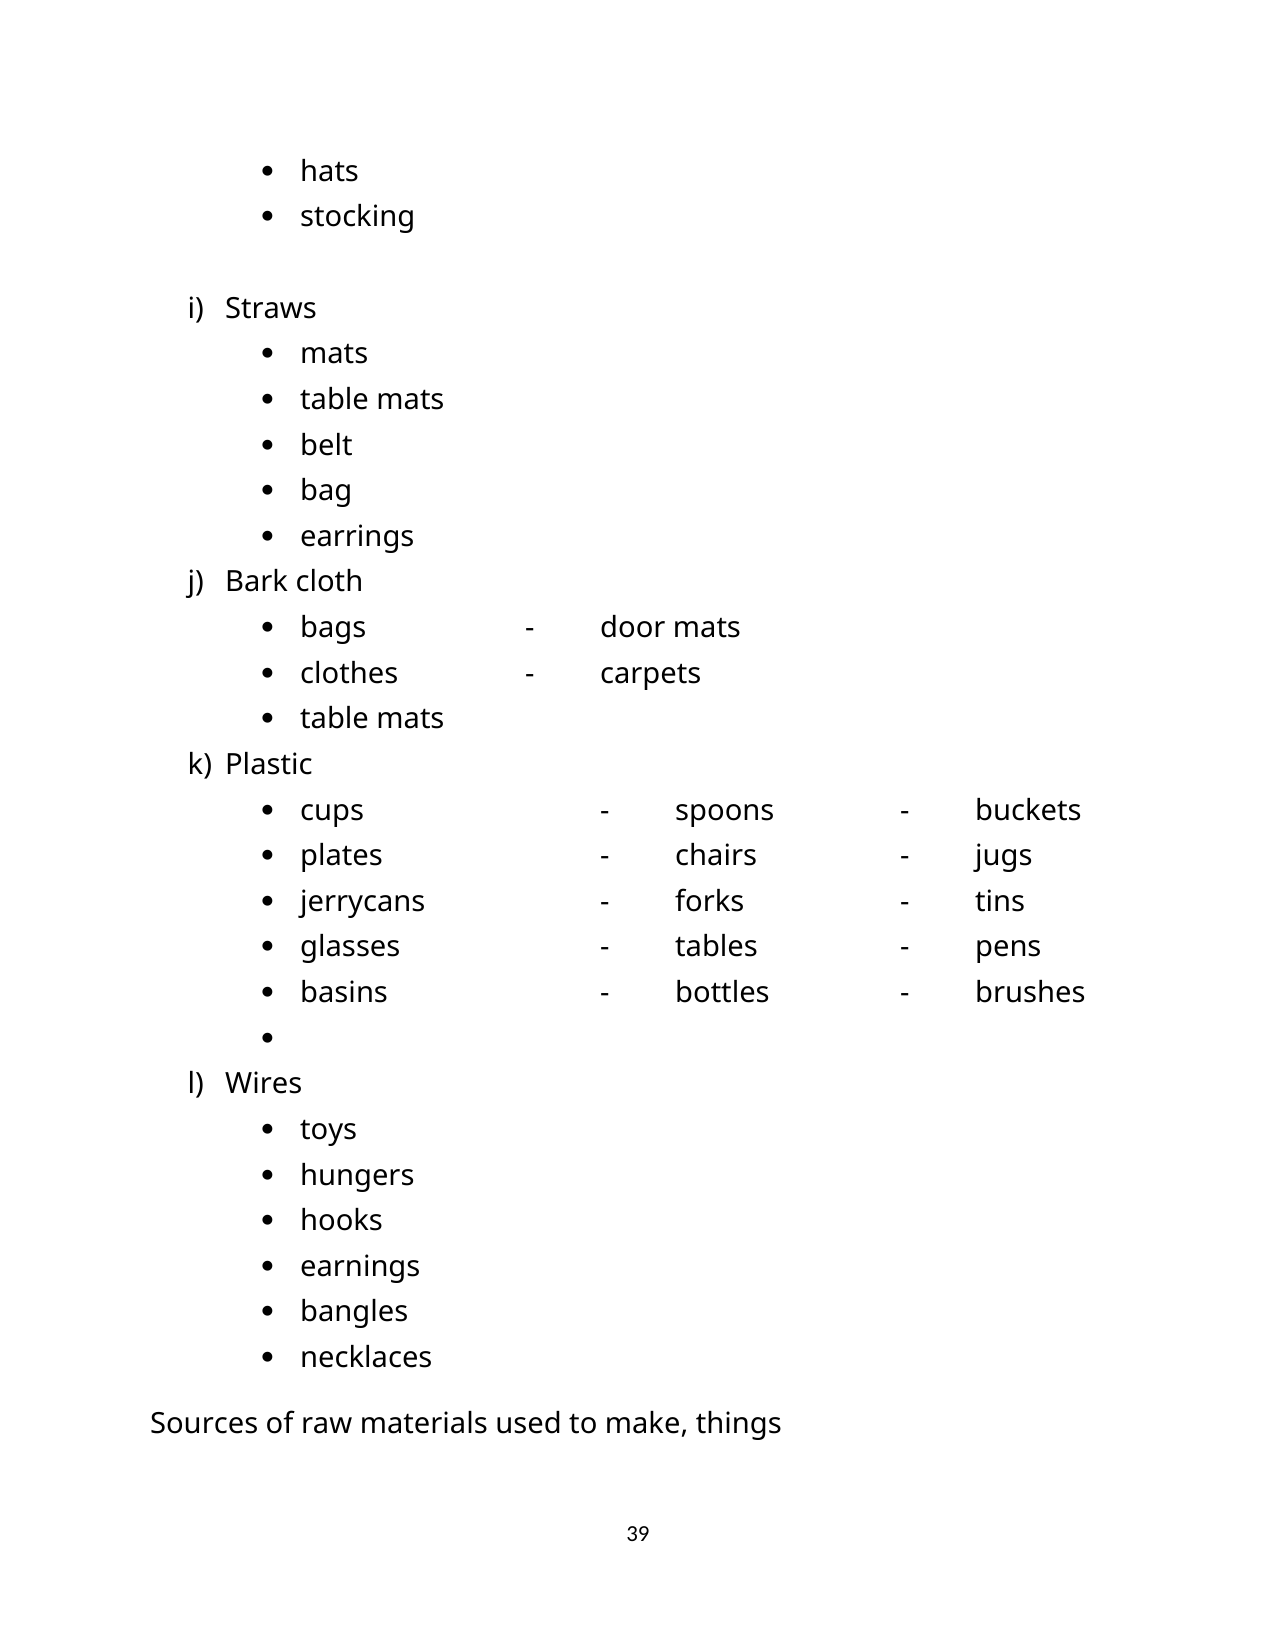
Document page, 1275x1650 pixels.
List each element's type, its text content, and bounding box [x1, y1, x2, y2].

list earrings [262, 515, 1125, 555]
list bag [262, 469, 1125, 509]
list hooks [262, 1199, 1125, 1239]
text Sources of raw materials used to make, things [150, 1403, 1125, 1442]
list Bark cloth [187, 561, 1125, 600]
list table mats [262, 378, 1125, 418]
list glasses - tables - pens [262, 926, 1125, 965]
list jerrycans - forks - tins [262, 880, 1125, 920]
list Plastic [187, 743, 1125, 783]
list stocking [262, 196, 1125, 235]
list bangles [262, 1291, 1125, 1330]
list belt [262, 424, 1125, 463]
list cups - spoons - buckets [262, 789, 1125, 828]
list necklaces [262, 1336, 1125, 1376]
list table mats [262, 697, 1125, 737]
list earnings [262, 1245, 1125, 1285]
list bags - door mats [262, 606, 1125, 646]
list Wires [187, 1062, 1125, 1102]
list Straws [187, 287, 1125, 327]
list clothes - carpets [262, 652, 1125, 692]
list mats [262, 332, 1125, 372]
list basins - bottles - brushes [262, 971, 1125, 1011]
list hungers [262, 1154, 1125, 1193]
list hats [262, 150, 1125, 190]
list toys [262, 1108, 1125, 1148]
list plates - chairs - jugs [262, 834, 1125, 874]
